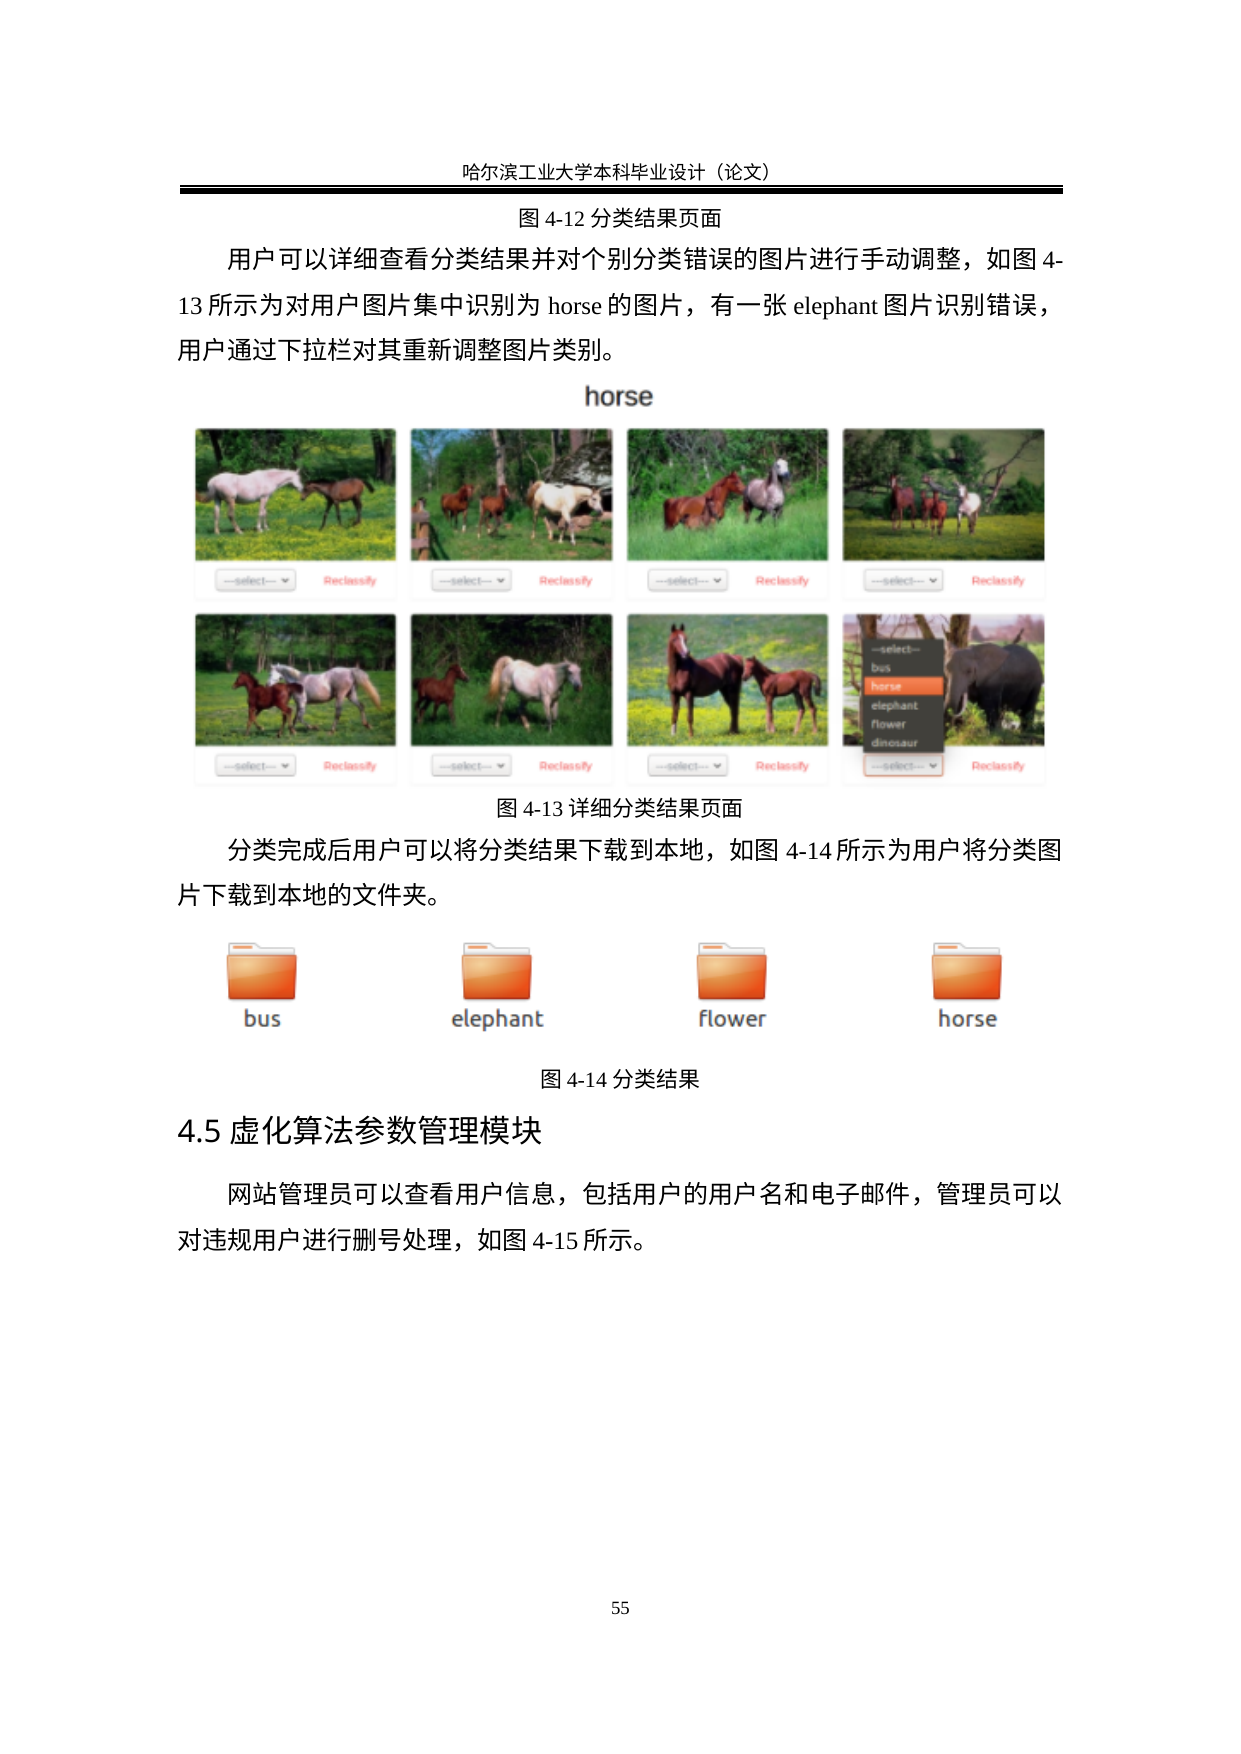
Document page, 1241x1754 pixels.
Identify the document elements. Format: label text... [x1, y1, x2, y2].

text 分类完成后用户可以将分类结果下载到本地，如图4-14所示为用户将分类图片下载到本地的文件夹。 [177, 830, 1063, 912]
text 图4-13 详细分类结果页面 [177, 791, 1063, 823]
text 网站管理员可以查看用户信息，包括用户的用户名和电子邮件，管理员可以对违规用户进行删号处理，如图4-15所示。 [177, 1175, 1063, 1257]
picture [177, 921, 1064, 1062]
subtitle 4.5 虚化算法参数管理模块 [177, 1106, 1063, 1151]
text 图4-14 分类结果 [177, 1062, 1063, 1093]
text 图4-12 分类结果页面 [177, 201, 1063, 232]
text 用户可以详细查看分类结果并对个别分类错误的图片进行手动调整，如图4-13所示为对用户图片集中识别为horse的图片，有一张elephant图片识别错误，用户通过下拉栏对其重新调整图片类别。 [177, 240, 1063, 367]
